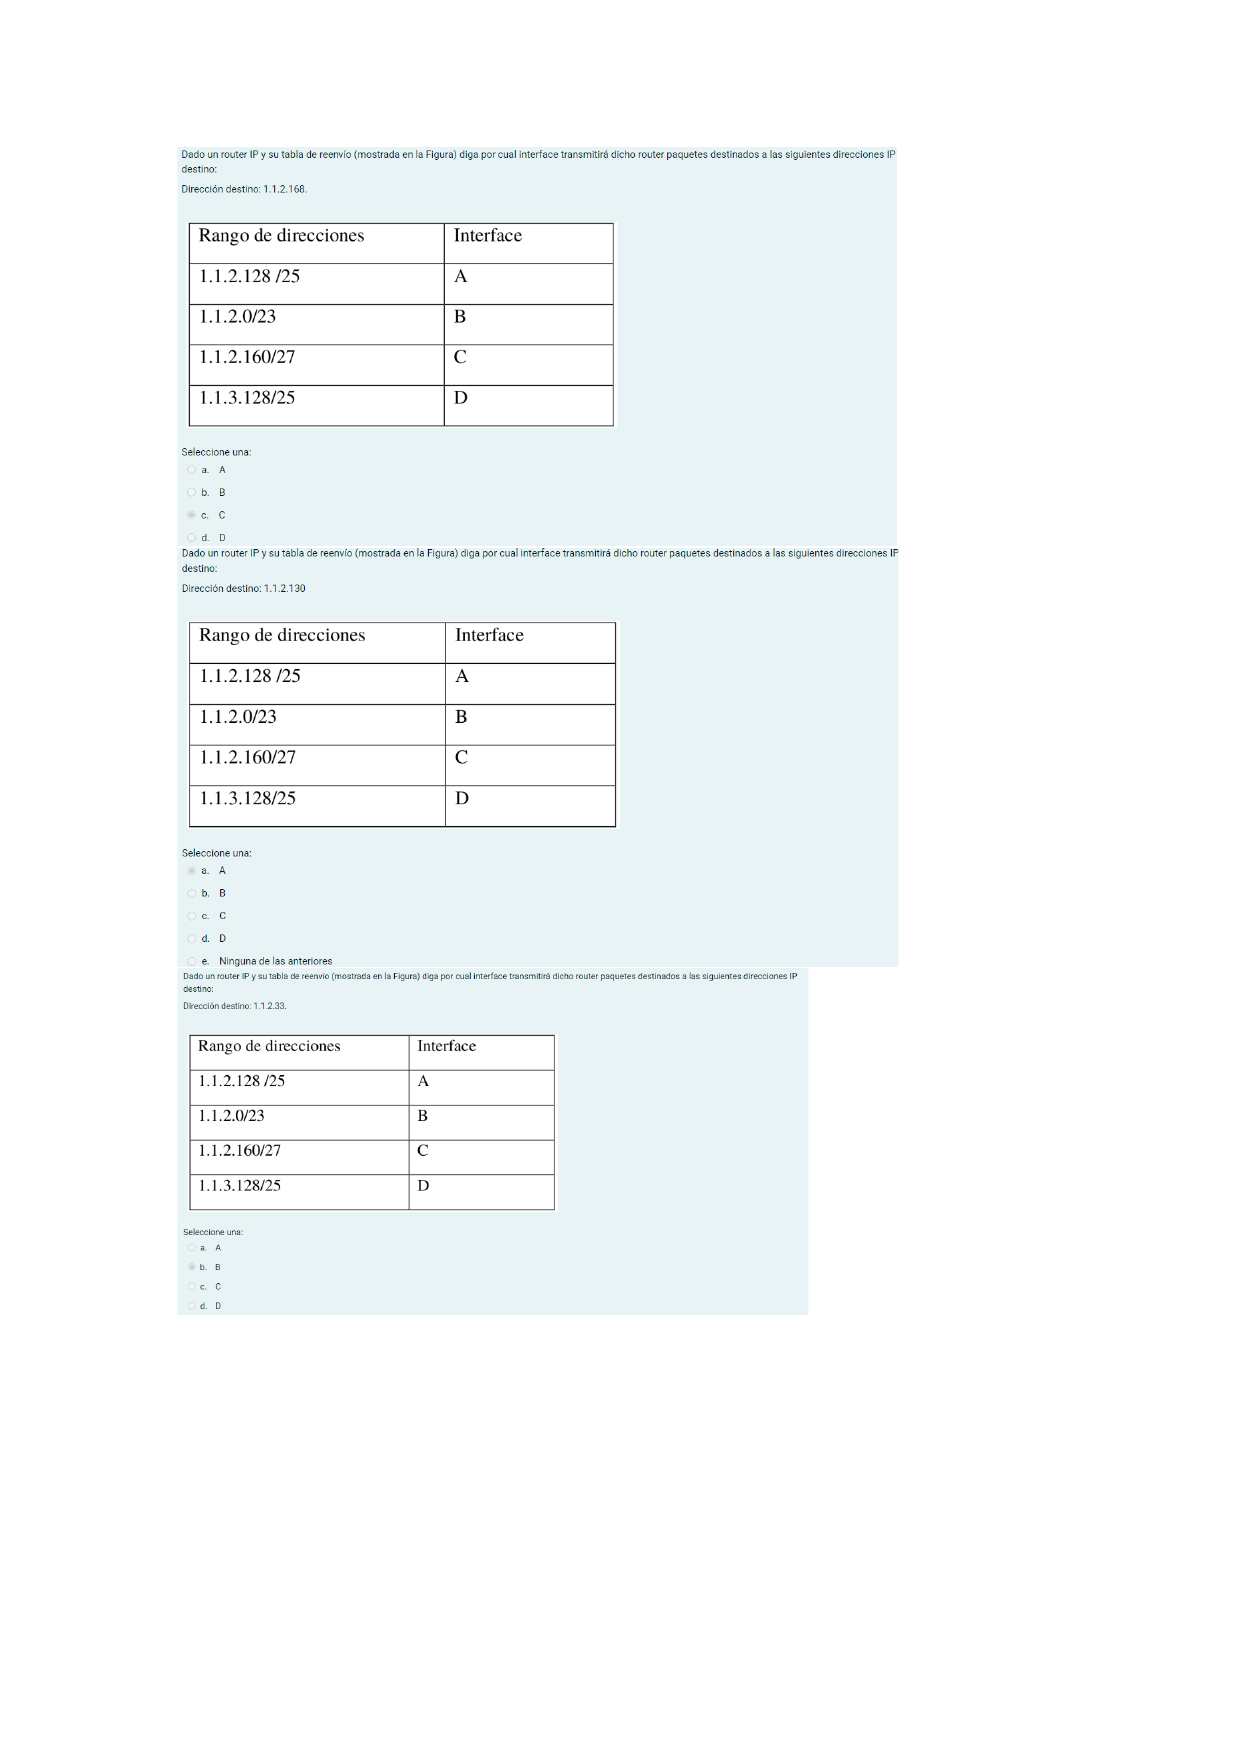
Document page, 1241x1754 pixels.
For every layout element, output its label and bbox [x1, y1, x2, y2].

picture [177, 548, 899, 967]
picture [177, 968, 809, 1315]
picture [177, 147, 898, 546]
